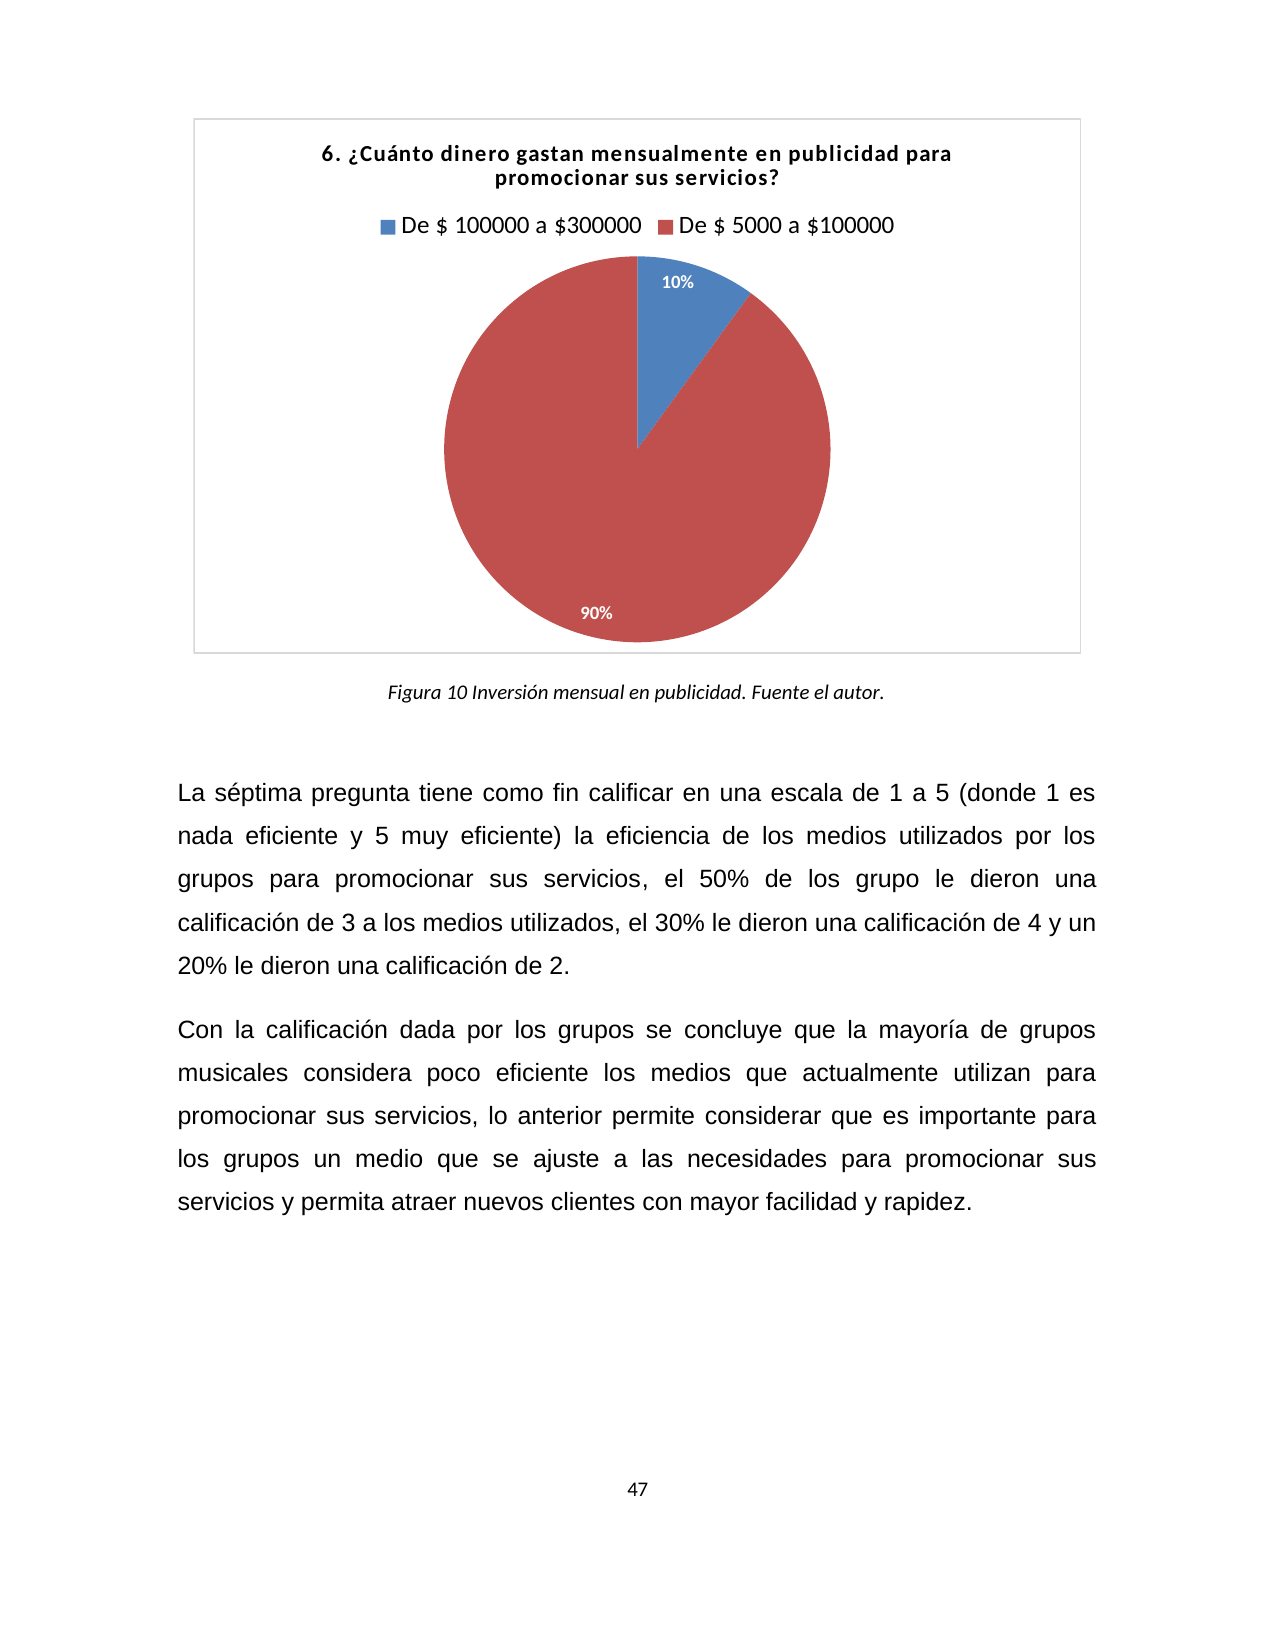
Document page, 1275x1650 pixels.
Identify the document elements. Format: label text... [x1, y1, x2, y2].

text Con la calificación dada por los grupos se concluye que la mayoría de grupos musicales considera poco eficiente los medios que actualmente utilizan para promocionar sus servicios, lo anterior permite considerar que es importante para los grupos un medio que se ajuste a las necesidades para promocionar sus servicios y permita atraer nuevos clientes con mayor facilidad y rapidez. [177, 1014, 1098, 1216]
text Figura 10 Inversión mensual en publicidad. Fuente el autor. [177, 679, 1098, 704]
text La séptima pregunta tiene como fin calificar en una escala de 1 a 5 (donde 1 es nada eficiente y 5 muy eficiente) la eficiencia de los medios utilizados por los grupos para promocionar sus servicios, el 50% de los grupo le dieron una calificación de 3 a los medios utilizados, el 30% le dieron una calificación de 4 y un 20% le dieron una calificación de 2. [177, 778, 1098, 979]
